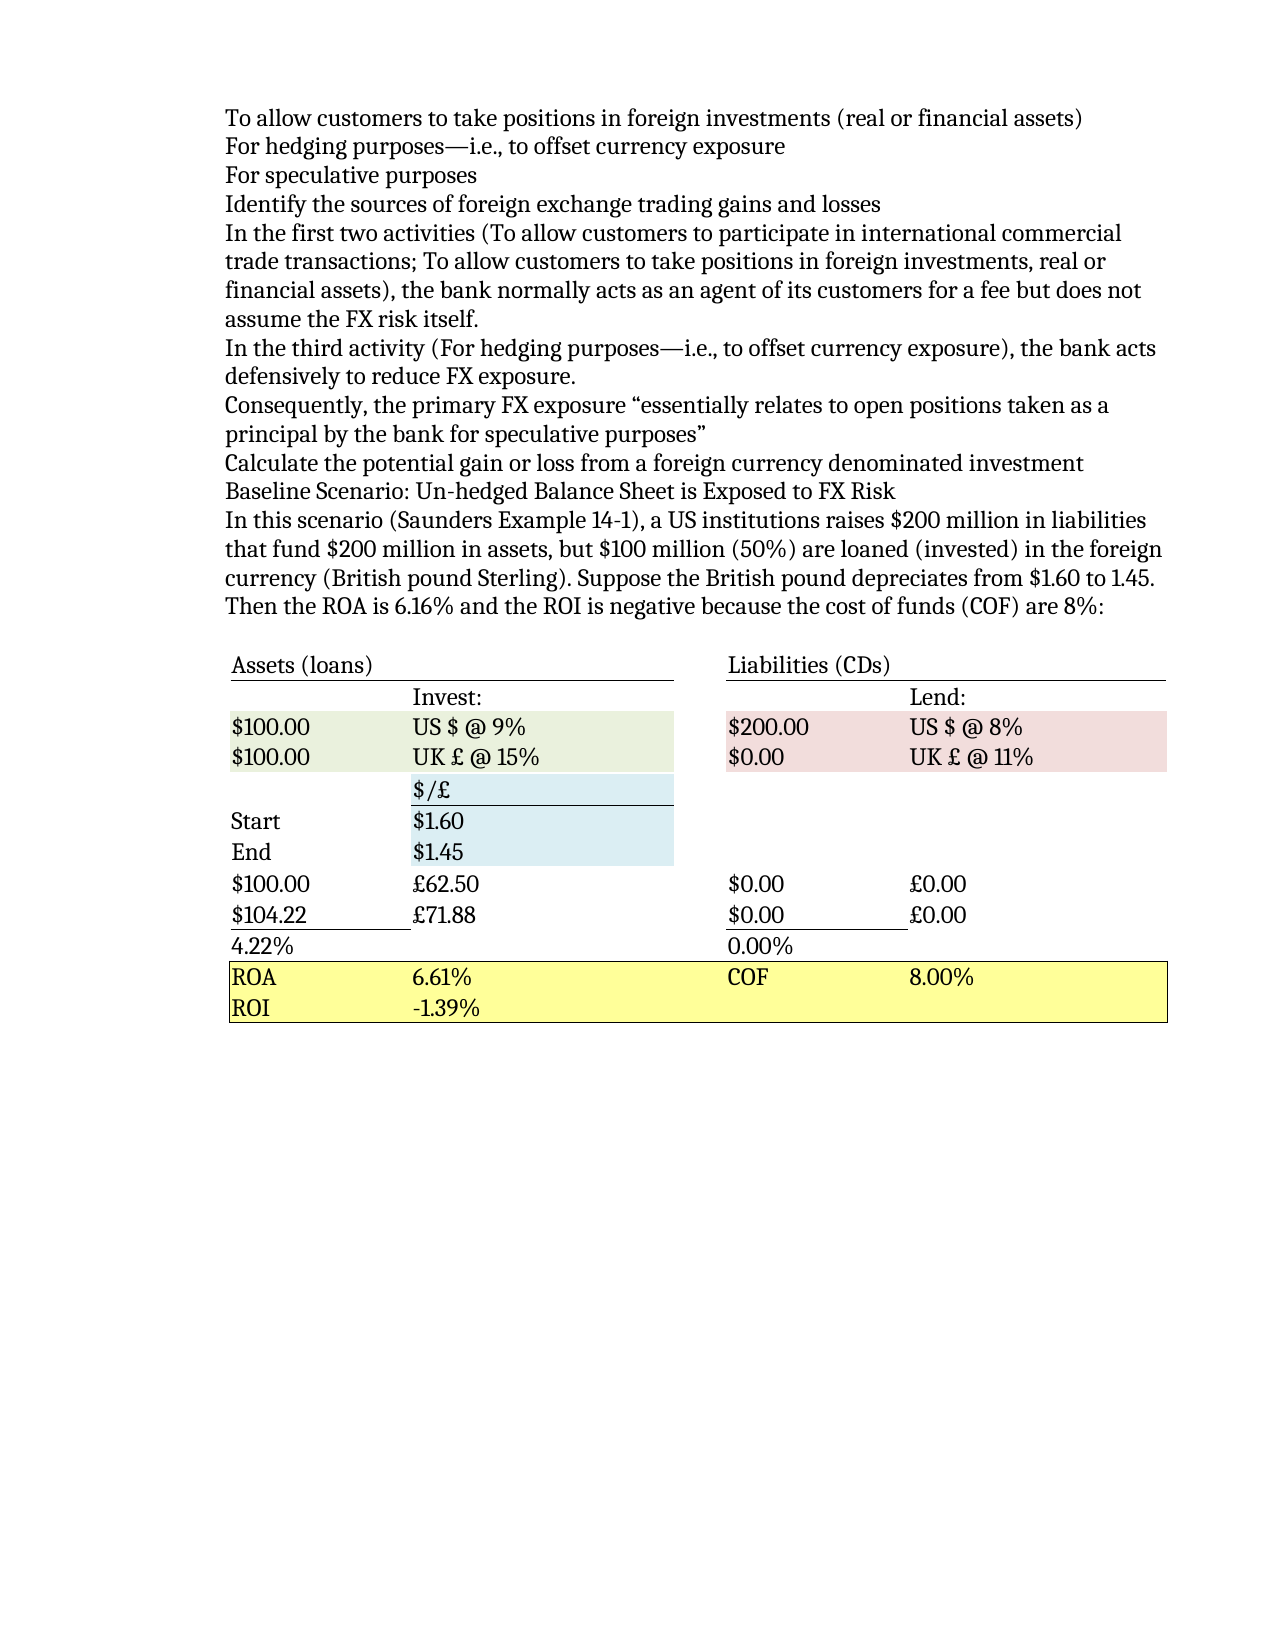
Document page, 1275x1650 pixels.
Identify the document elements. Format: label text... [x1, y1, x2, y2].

text Calculate the potential gain or loss from a foreign currency denominated investment [225, 448, 1172, 477]
text Consequently, the primary FX exposure “essentially relates to open positions taken as a principal by the bank for speculative purposes” [225, 391, 1172, 448]
text For speculative purposes [225, 161, 1172, 190]
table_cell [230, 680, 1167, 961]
text In the third activity (For hedging purposes—i.e., to offset currency exposure), the bank acts defensively to reduce FX exposure. [225, 333, 1172, 391]
text In this scenario (Saunders Example 14-1), a US institutions raises $200 million in liabilities that fund $200 million in assets, but $100 million (50%) are loaned (invested) in the foreign currency (British pound Sterling). Suppose the British pound depreciates from $1.60 to 1.45. Then the ROA is 6.16% and the ROI is negative because the cost of funds (COF) are 8%: [225, 506, 1172, 621]
text For hedging purposes—i.e., to offset currency exposure [225, 132, 1172, 161]
text To allow customers to take positions in foreign investments (real or financial assets) [225, 103, 1172, 132]
text In the first two activities (To allow customers to participate in international commercial trade transactions; To allow customers to take positions in foreign investments, real or financial assets), the bank normally acts as an agent of its customers for a fee but does not assume the FX risk itself. [225, 218, 1172, 333]
text Identify the sources of foreign exchange trading gains and losses [225, 190, 1172, 218]
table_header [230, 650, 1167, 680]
text Baseline Scenario: Un-hedged Balance Sheet is Exposed to FX Risk [225, 477, 1172, 506]
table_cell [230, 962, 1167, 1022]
